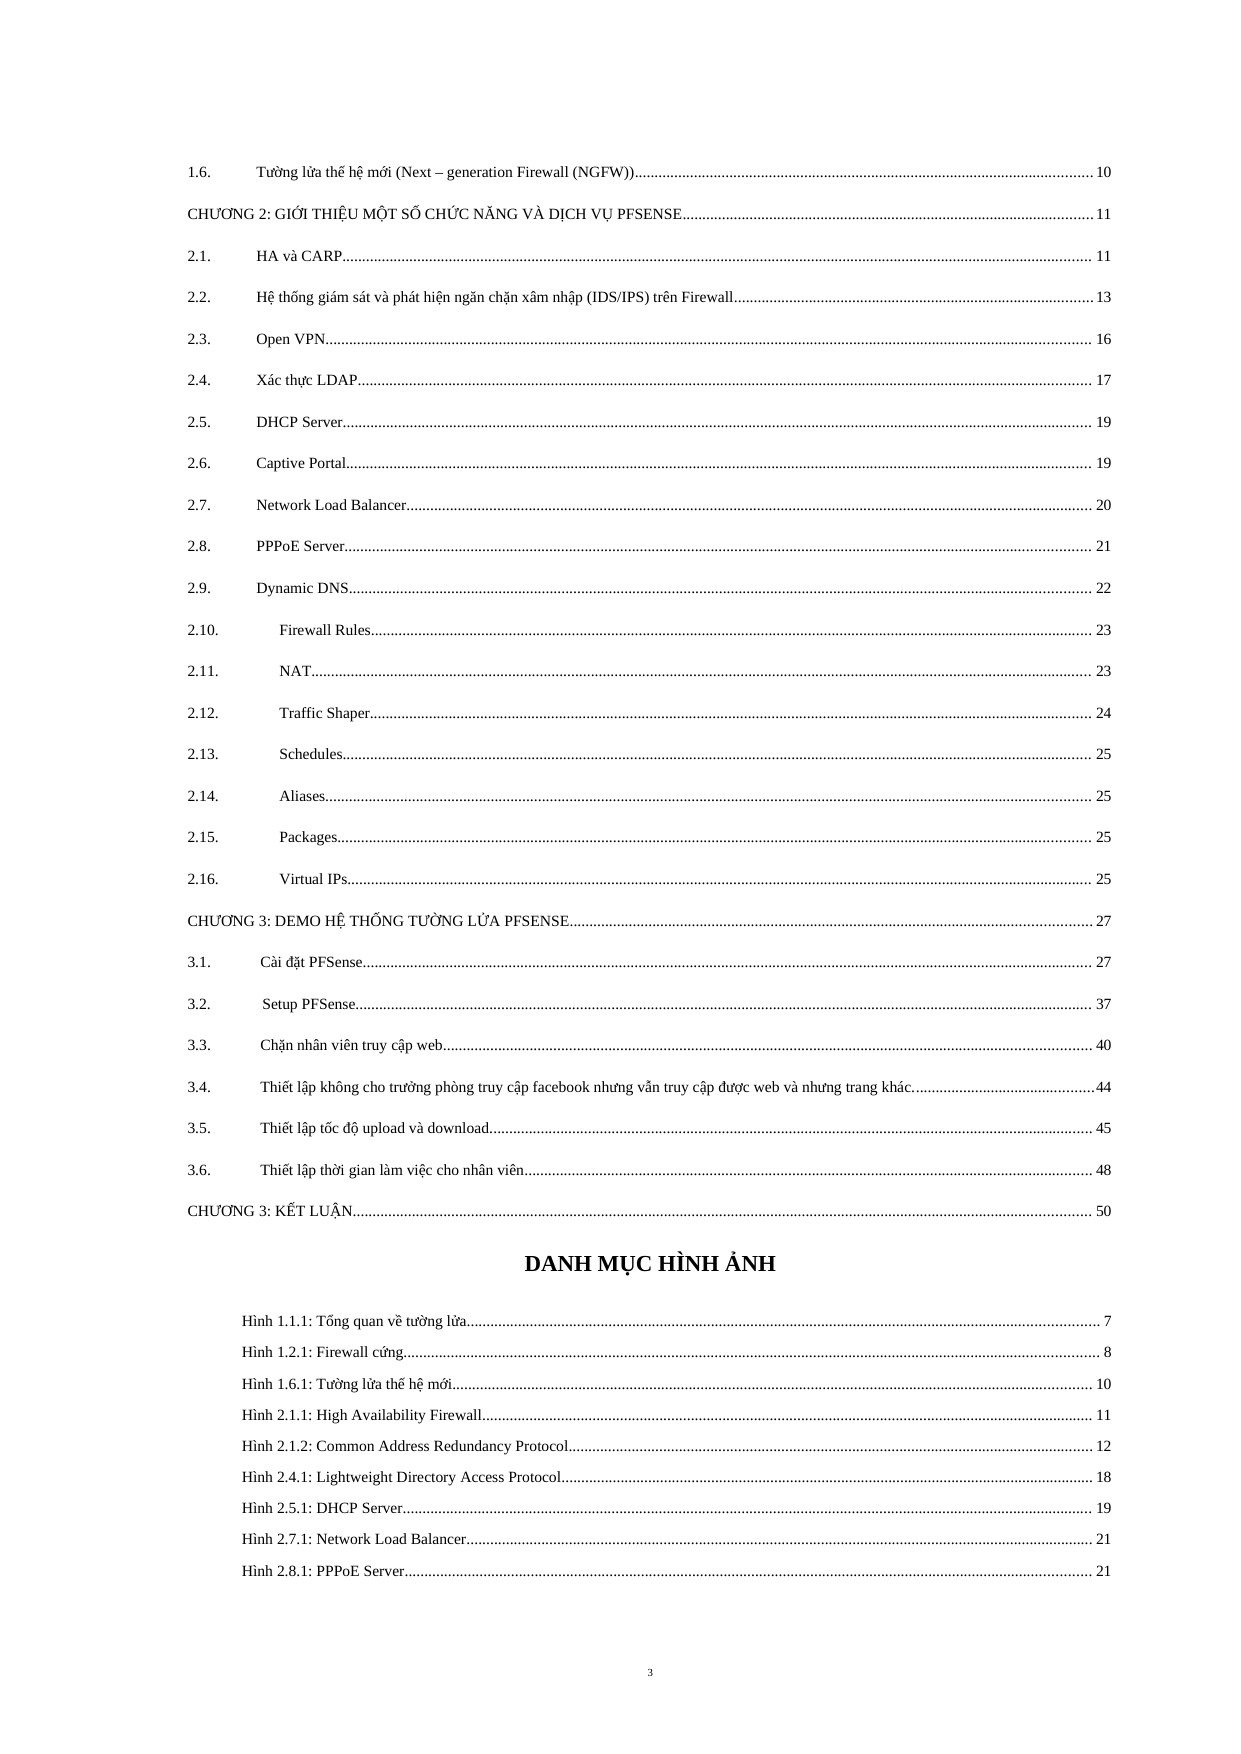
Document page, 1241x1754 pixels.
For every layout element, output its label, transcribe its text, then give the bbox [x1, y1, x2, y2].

text Hình 2.1.1: High Availability Firewall 11 [242, 1392, 1112, 1423]
text Hình 2.5.1: DHCP Server 19 [242, 1486, 1112, 1517]
text Hình 2.8.1: PPPoE Server 21 [242, 1548, 1112, 1579]
text Hình 1.1.1: Tổng quan về tường lửa 7 [242, 1299, 1112, 1330]
text Hình 2.7.1: Network Load Balancer 21 [242, 1517, 1112, 1548]
text Hình 1.6.1: Tường lửa thế hệ mới 10 [242, 1361, 1112, 1392]
text Hình 1.2.1: Firewall cứng 8 [242, 1330, 1112, 1361]
text Hình 2.4.1: Lightweight Directory Access Protocol 18 [242, 1455, 1112, 1486]
text Hình 2.1.2: Common Address Redundancy Protocol 12 [242, 1423, 1112, 1455]
text DANH MỤC HÌNH ẢNH [187, 1231, 1112, 1276]
